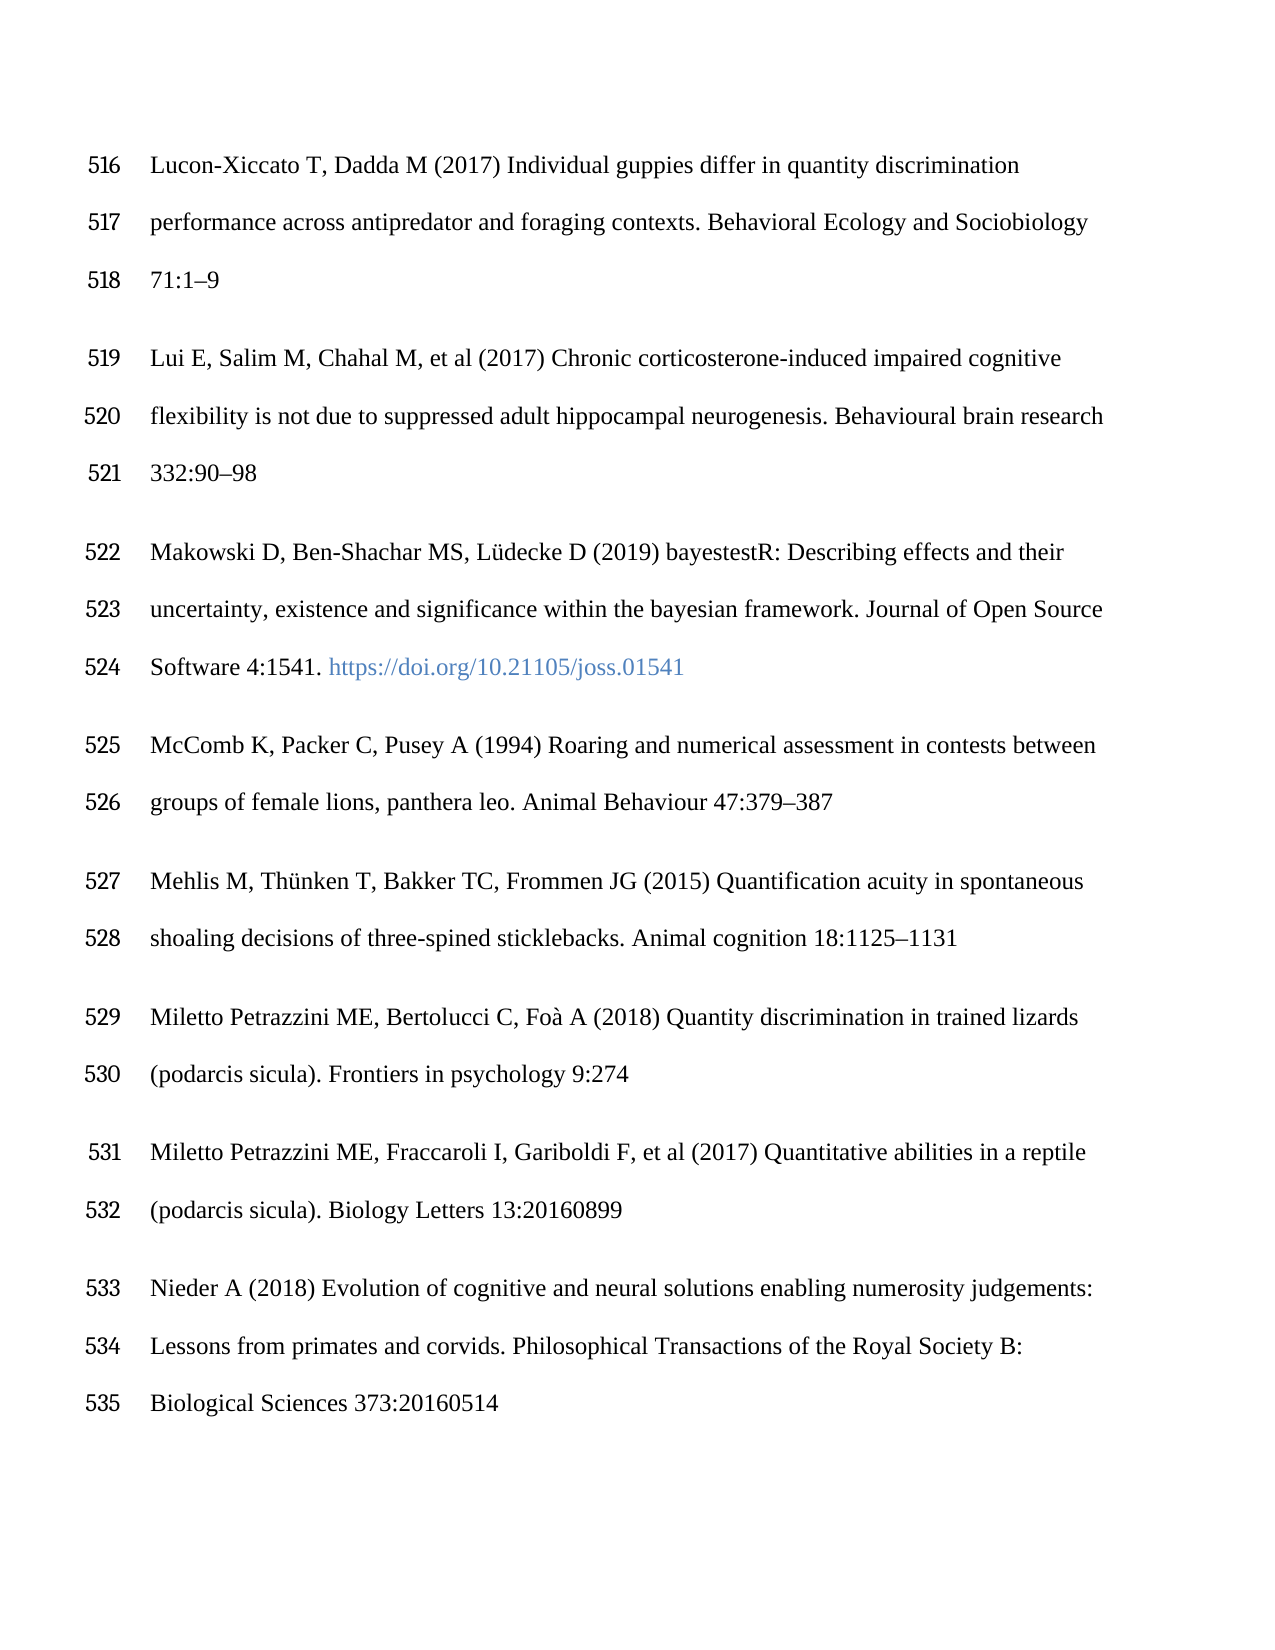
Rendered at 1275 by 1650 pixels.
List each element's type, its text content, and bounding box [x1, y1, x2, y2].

text Mehlis M, Thünken T, Bakker TC, Frommen JG (2015) Quantification acuity in spontaneous shoaling decisions of three-spined sticklebacks. Animal cognition 18:1125–1131 [150, 866, 1125, 952]
text Miletto Petrazzini ME, Fraccaroli I, Gariboldi F, et al (2017) Quantitative abilities in a reptile (podarcis sicula). Biology Letters 13:20160899 [150, 1137, 1125, 1224]
text Nieder A (2018) Evolution of cognitive and neural solutions enabling numerosity judgements: Lessons from primates and corvids. Philosophical Transactions of the Royal Society B: Biological Sciences 373:20160514 [150, 1273, 1125, 1417]
text Lui E, Salim M, Chahal M, et al (2017) Chronic corticosterone-induced impaired cognitive flexibility is not due to suppressed adult hippocampal neurogenesis. Behavioural brain research 332:90–98 [150, 343, 1125, 487]
text Lucon-Xiccato T, Dadda M (2017) Individual guppies differ in quantity discrimination performance across antipredator and foraging contexts. Behavioral Ecology and Sociobiology 71:1–9 [150, 150, 1125, 294]
text Makowski D, Ben-Shachar MS, Lüdecke D (2019) bayestestR: Describing effects and their uncertainty, existence and significance within the bayesian framework. Journal of Open Source Software 4:1541. https://doi.org/10.21105/joss.01541 [150, 537, 1125, 680]
text Miletto Petrazzini ME, Bertolucci C, Foà A (2018) Quantity discrimination in trained lizards (podarcis sicula). Frontiers in psychology 9:274 [150, 1002, 1125, 1088]
text McComb K, Packer C, Pusey A (1994) Roaring and numerical assessment in contests between groups of female lions, panthera leo. Animal Behaviour 47:379–387 [150, 730, 1125, 816]
